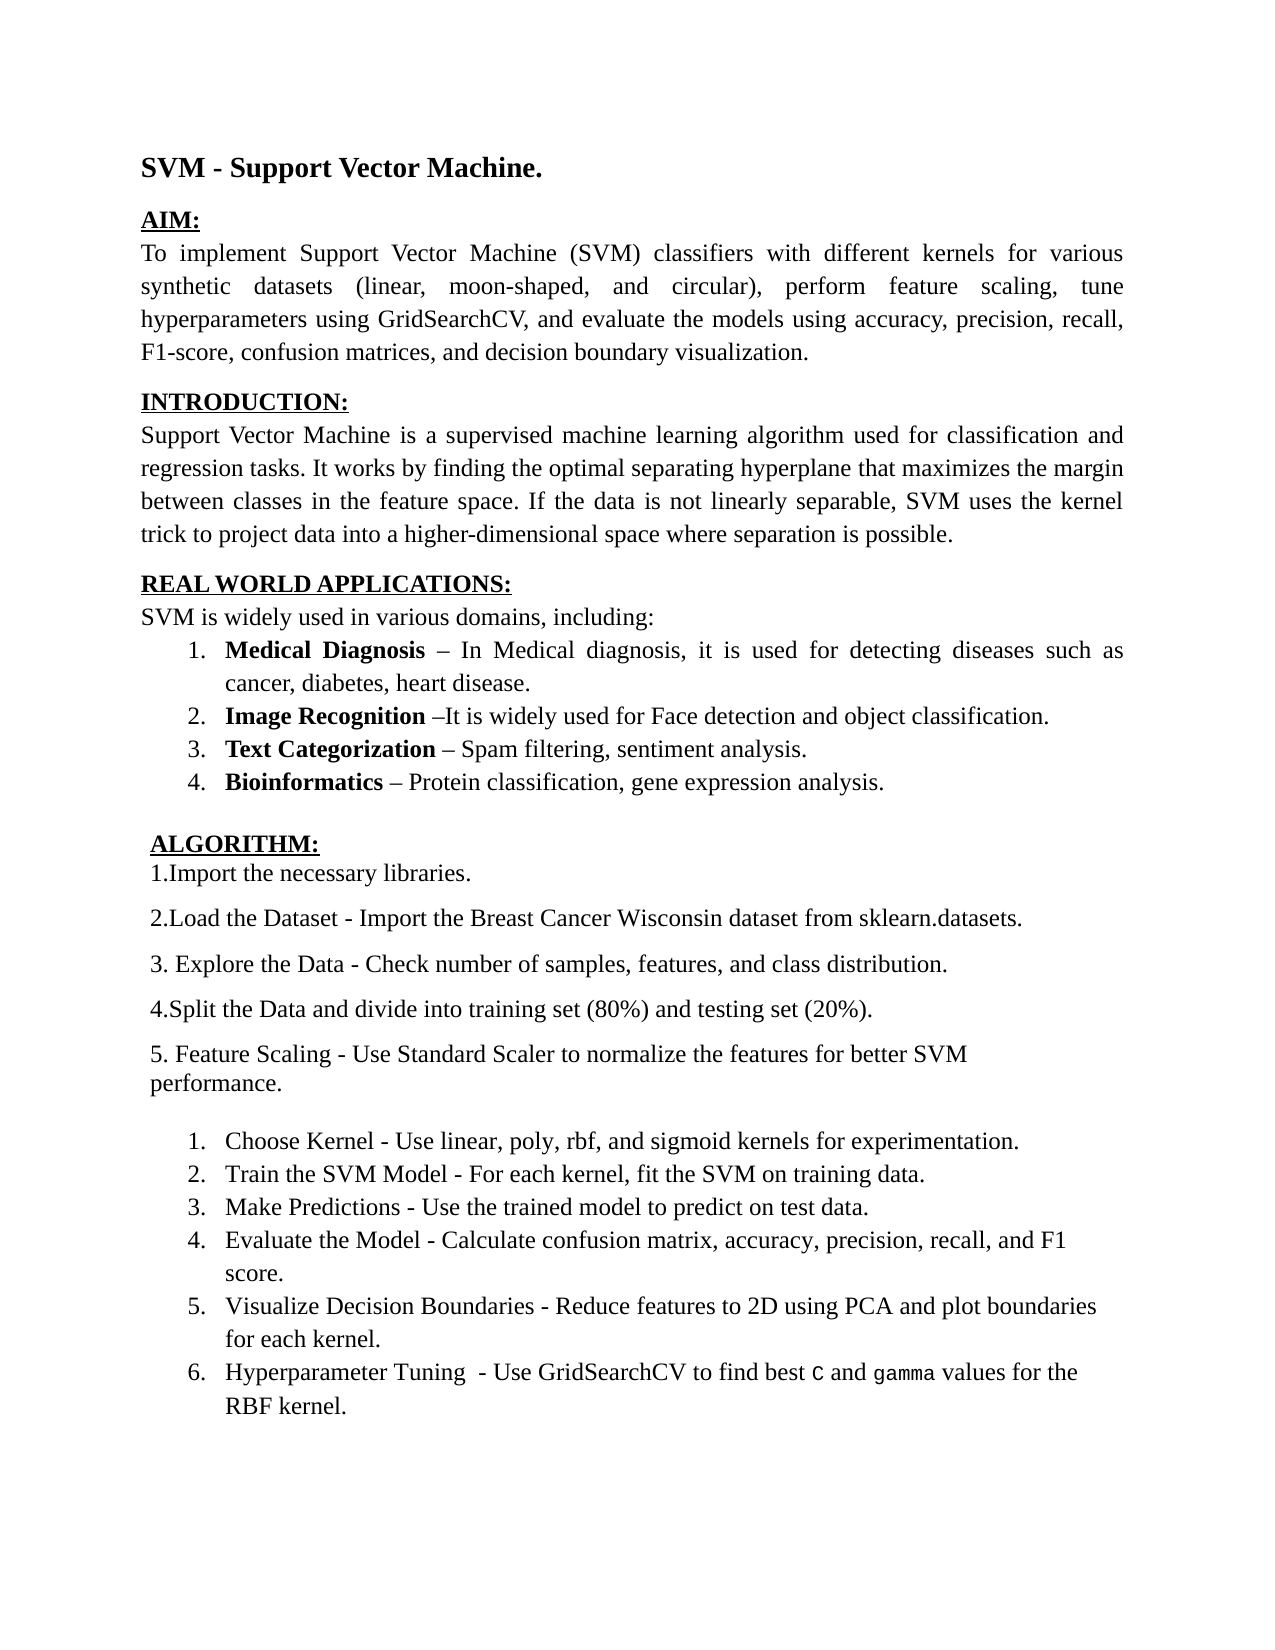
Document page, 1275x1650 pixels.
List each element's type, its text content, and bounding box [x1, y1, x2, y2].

list Image Recognition –It is widely used for Face detection and object classification. [187, 701, 1125, 729]
text 4.Split the Data and divide into training set (80%) and testing set (20%). [150, 994, 1125, 1023]
list Choose Kernel - Use linear, poly, rbf, and sigmoid kernels for experimentation. [187, 1126, 1125, 1155]
list Hyperparameter Tuning - Use GridSearchCV to find best C and gamma values for the RBF kernel. [187, 1357, 1125, 1420]
list Medical Diagnosis – In Medical diagnosis, it is used for detecting diseases such as cancer, diabetes, heart disease. [187, 635, 1125, 697]
text ALGORITHM: [150, 829, 1125, 858]
text SVM - Support Vector Machine. [141, 150, 1125, 183]
list Text Categorization – Spam filtering, sentiment analysis. [187, 734, 1125, 763]
text AIM: [141, 205, 1125, 234]
text 1.Import the necessary libraries. [150, 858, 1125, 887]
list Bioinformatics – Protein classification, gene expression analysis. [187, 767, 1125, 796]
text 2.Load the Dataset - Import the Breast Cancer Wisconsin dataset from sklearn.datasets. [150, 903, 1125, 932]
text 5. Feature Scaling - Use Standard Scaler to normalize the features for better SVM performance. [150, 1039, 1125, 1097]
list Evaluate the Model - Calculate confusion matrix, accuracy, precision, recall, and F1 score. [187, 1225, 1125, 1287]
list Make Predictions - Use the trained model to predict on test data. [187, 1192, 1125, 1221]
text REAL WORLD APPLICATIONS: [141, 569, 1125, 597]
text 3. Explore the Data - Check number of samples, features, and class distribution. [150, 949, 1125, 977]
text SVM is widely used in various domains, including: [141, 602, 1125, 631]
list Visualize Decision Boundaries - Reduce features to 2D using PCA and plot boundaries for each kernel. [187, 1291, 1125, 1353]
text To implement Support Vector Machine (SVM) classifiers with different kernels for various synthetic datasets (linear, moon-shaped, and circular), perform feature scaling, tune hyperparameters using GridSearchCV, and evaluate the models using accuracy, precision, recall, F1-score, confusion matrices, and decision boundary visualization. [141, 238, 1125, 366]
list Train the SVM Model - For each kernel, fit the SVM on training data. [187, 1159, 1125, 1188]
text INTRODUCTION: [141, 387, 1125, 416]
text Support Vector Machine is a supervised machine learning algorithm used for classification and regression tasks. It works by finding the optimal separating hyperplane that maximizes the margin between classes in the feature space. If the data is not linearly separable, SVM uses the kernel trick to project data into a higher-dimensional space where separation is possible. [141, 420, 1125, 548]
